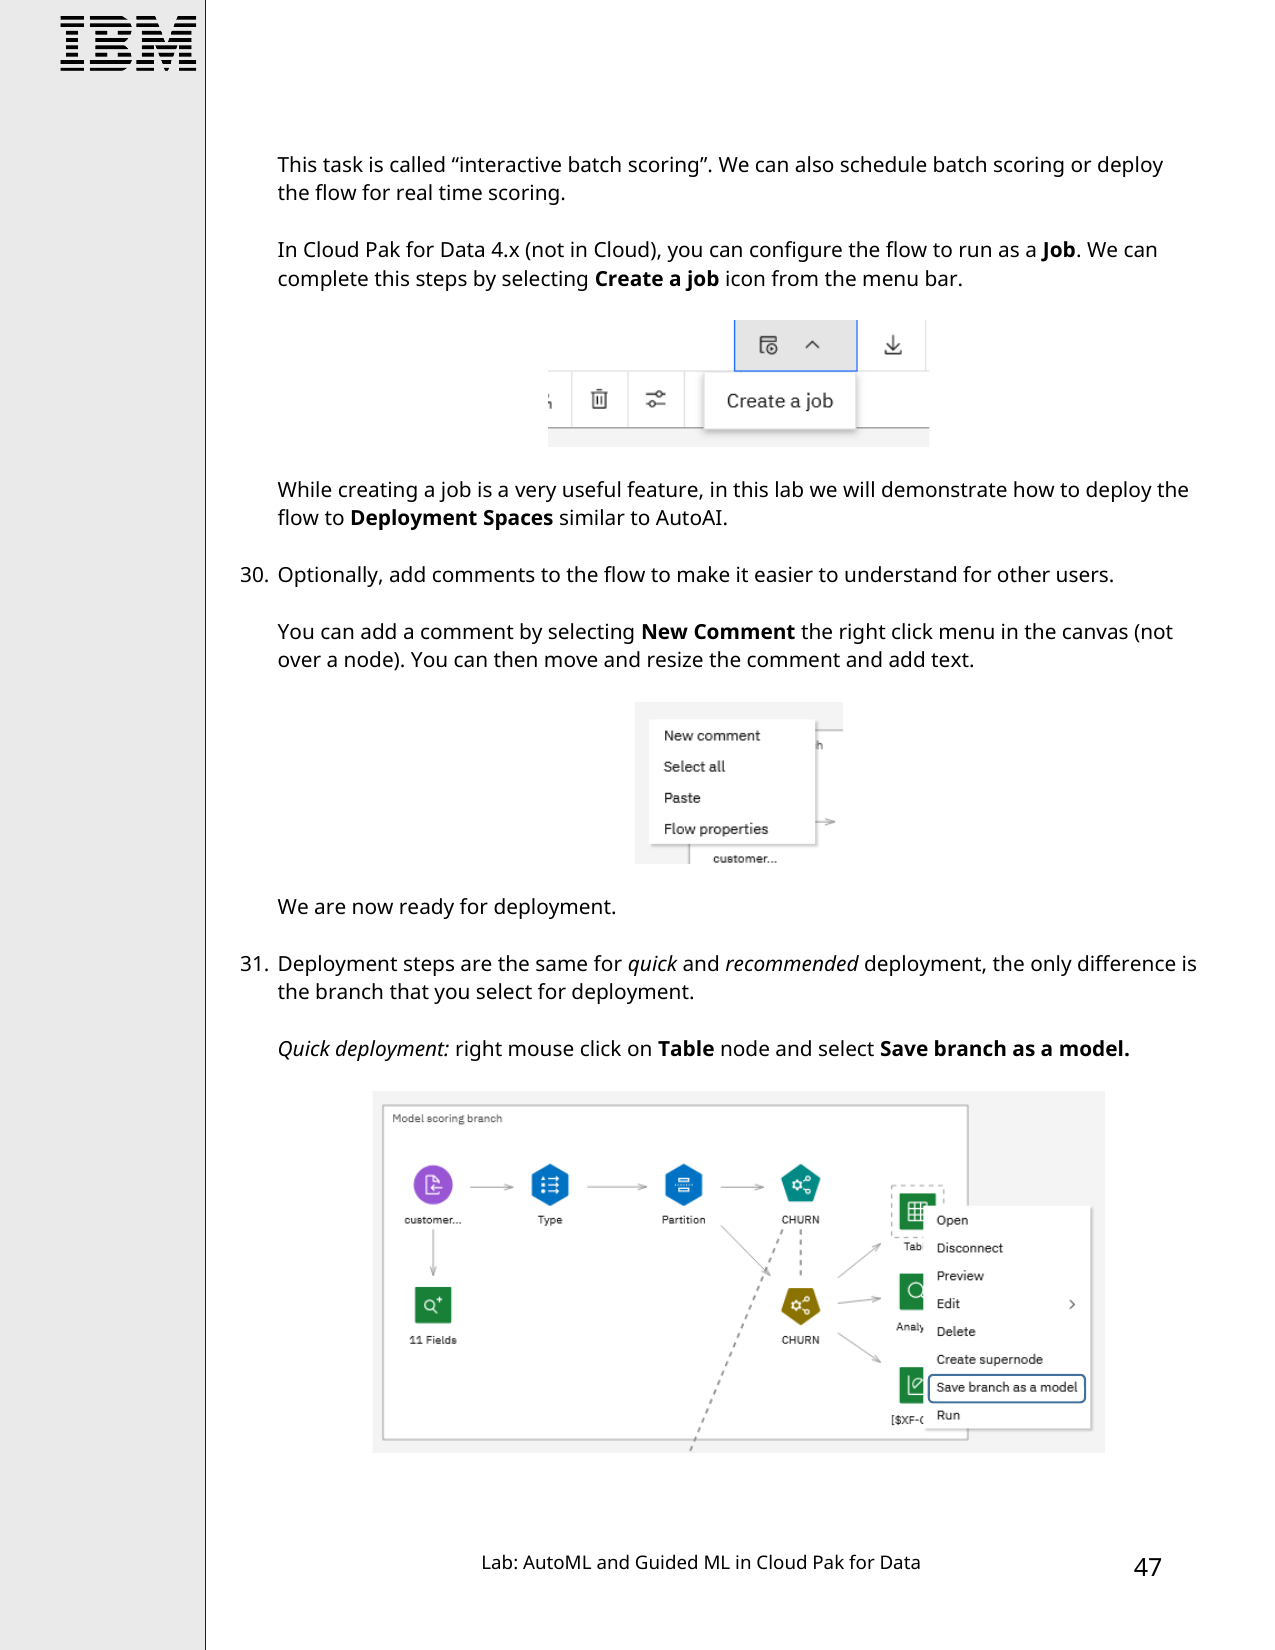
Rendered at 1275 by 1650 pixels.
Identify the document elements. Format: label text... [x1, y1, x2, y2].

picture [60, 16, 197, 71]
picture [548, 320, 930, 447]
text You can add a comment by selecting New Comment the right click menu in the canvas (not over a node). You can then move and resize the comment and add text. [277, 617, 1200, 674]
text Quick deployment: right mouse click on Table node and select Save branch as a model. [277, 1034, 1200, 1063]
picture [372, 1091, 1106, 1453]
list Deployment steps are the same for quick and recommended deployment, the only difference is the branch that you select for deployment. [240, 949, 1200, 1006]
list We are now ready for deployment. [277, 892, 1200, 921]
picture [634, 702, 843, 864]
text In Cloud Pak for Data 4.x (not in Cloud), you can configure the flow to run as a Job. We can complete this steps by selecting Create a job icon from the menu bar. [277, 235, 1200, 292]
text While creating a job is a very useful feature, in this lab we will demonstrate how to deploy the flow to Deployment Spaces similar to AutoAI. [277, 475, 1200, 532]
text This task is called “interactive batch scoring”. We can also schedule batch scoring or deploy the flow for real time scoring. [277, 150, 1200, 207]
list Optionally, add comments to the flow to make it easier to understand for other users. [240, 560, 1200, 589]
